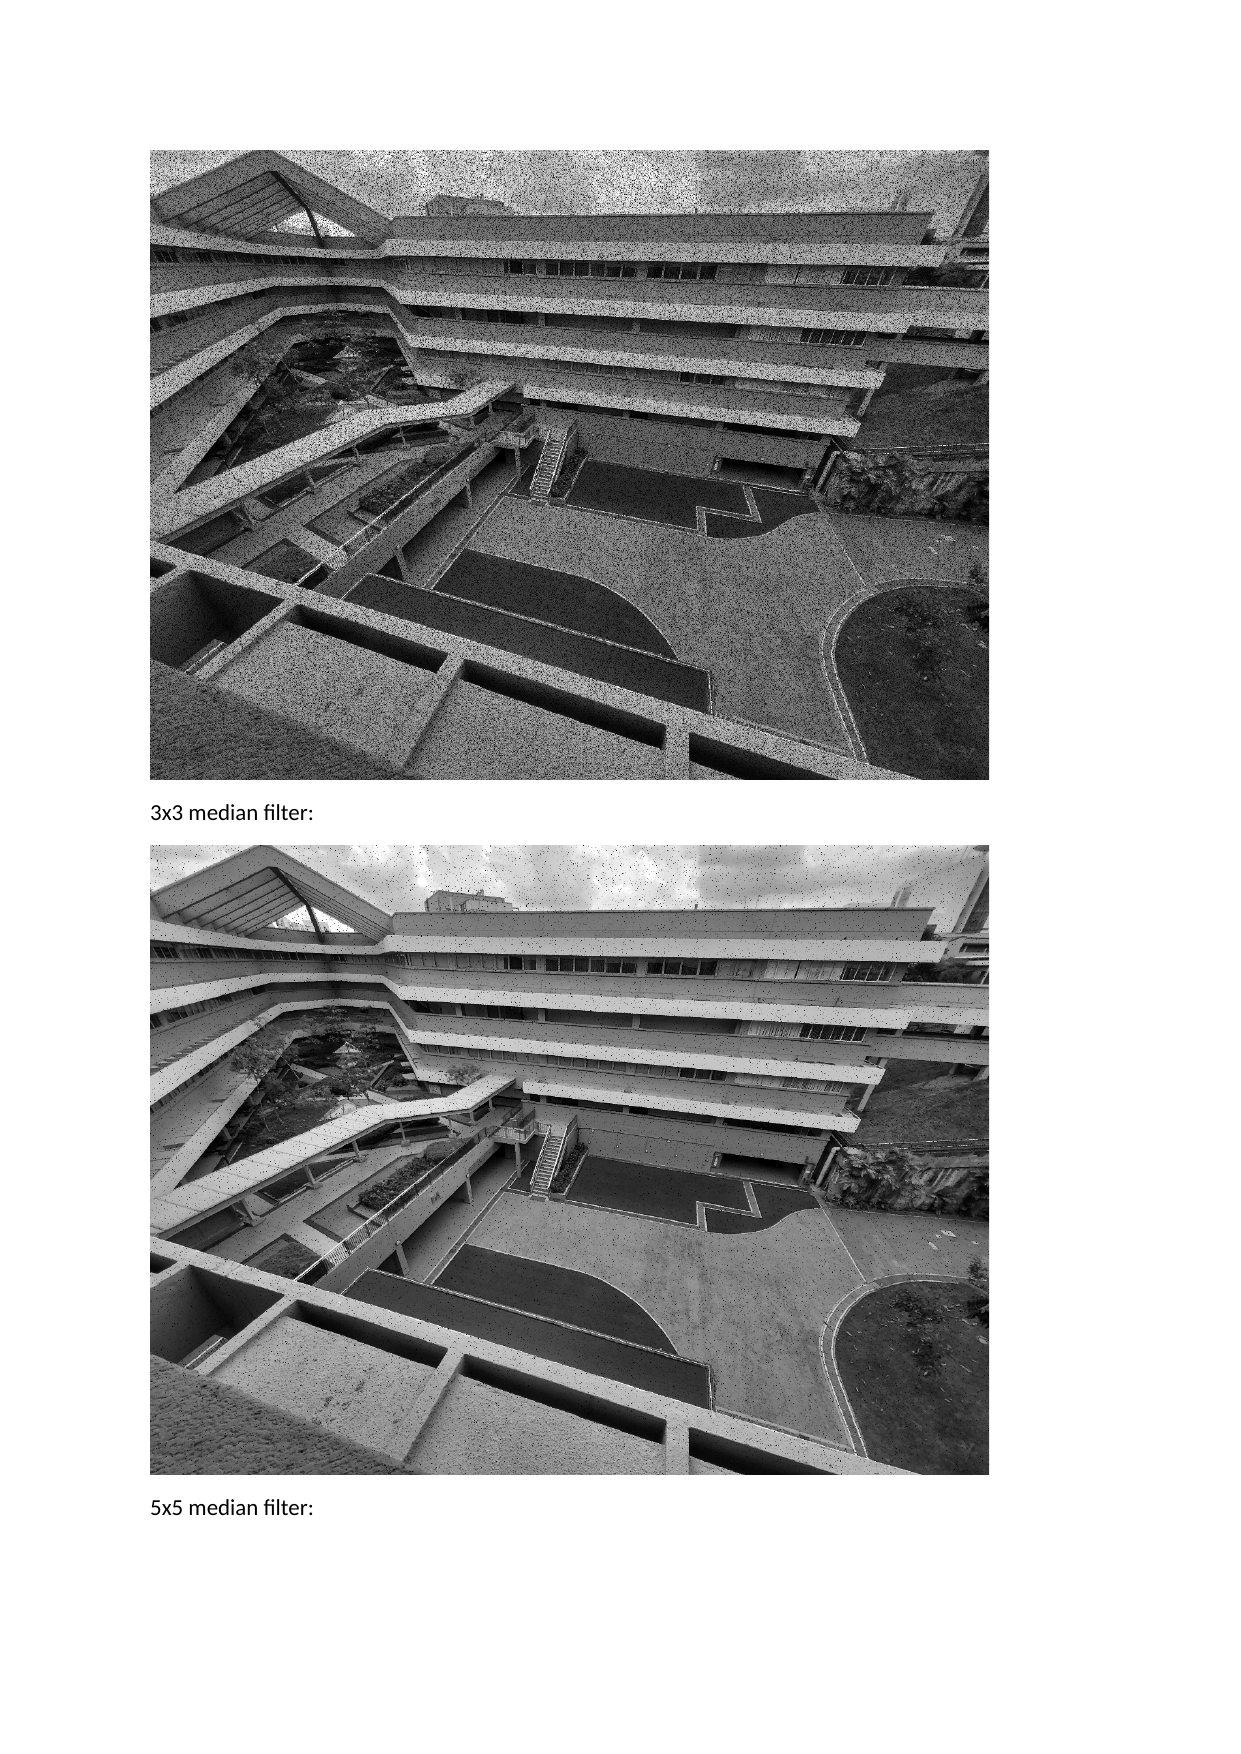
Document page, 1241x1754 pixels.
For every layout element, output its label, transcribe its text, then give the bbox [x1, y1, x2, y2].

text 3x3 median filter: [150, 798, 1090, 826]
picture [150, 845, 990, 1475]
picture [150, 150, 990, 780]
text 5x5 median filter: [150, 1493, 1090, 1521]
